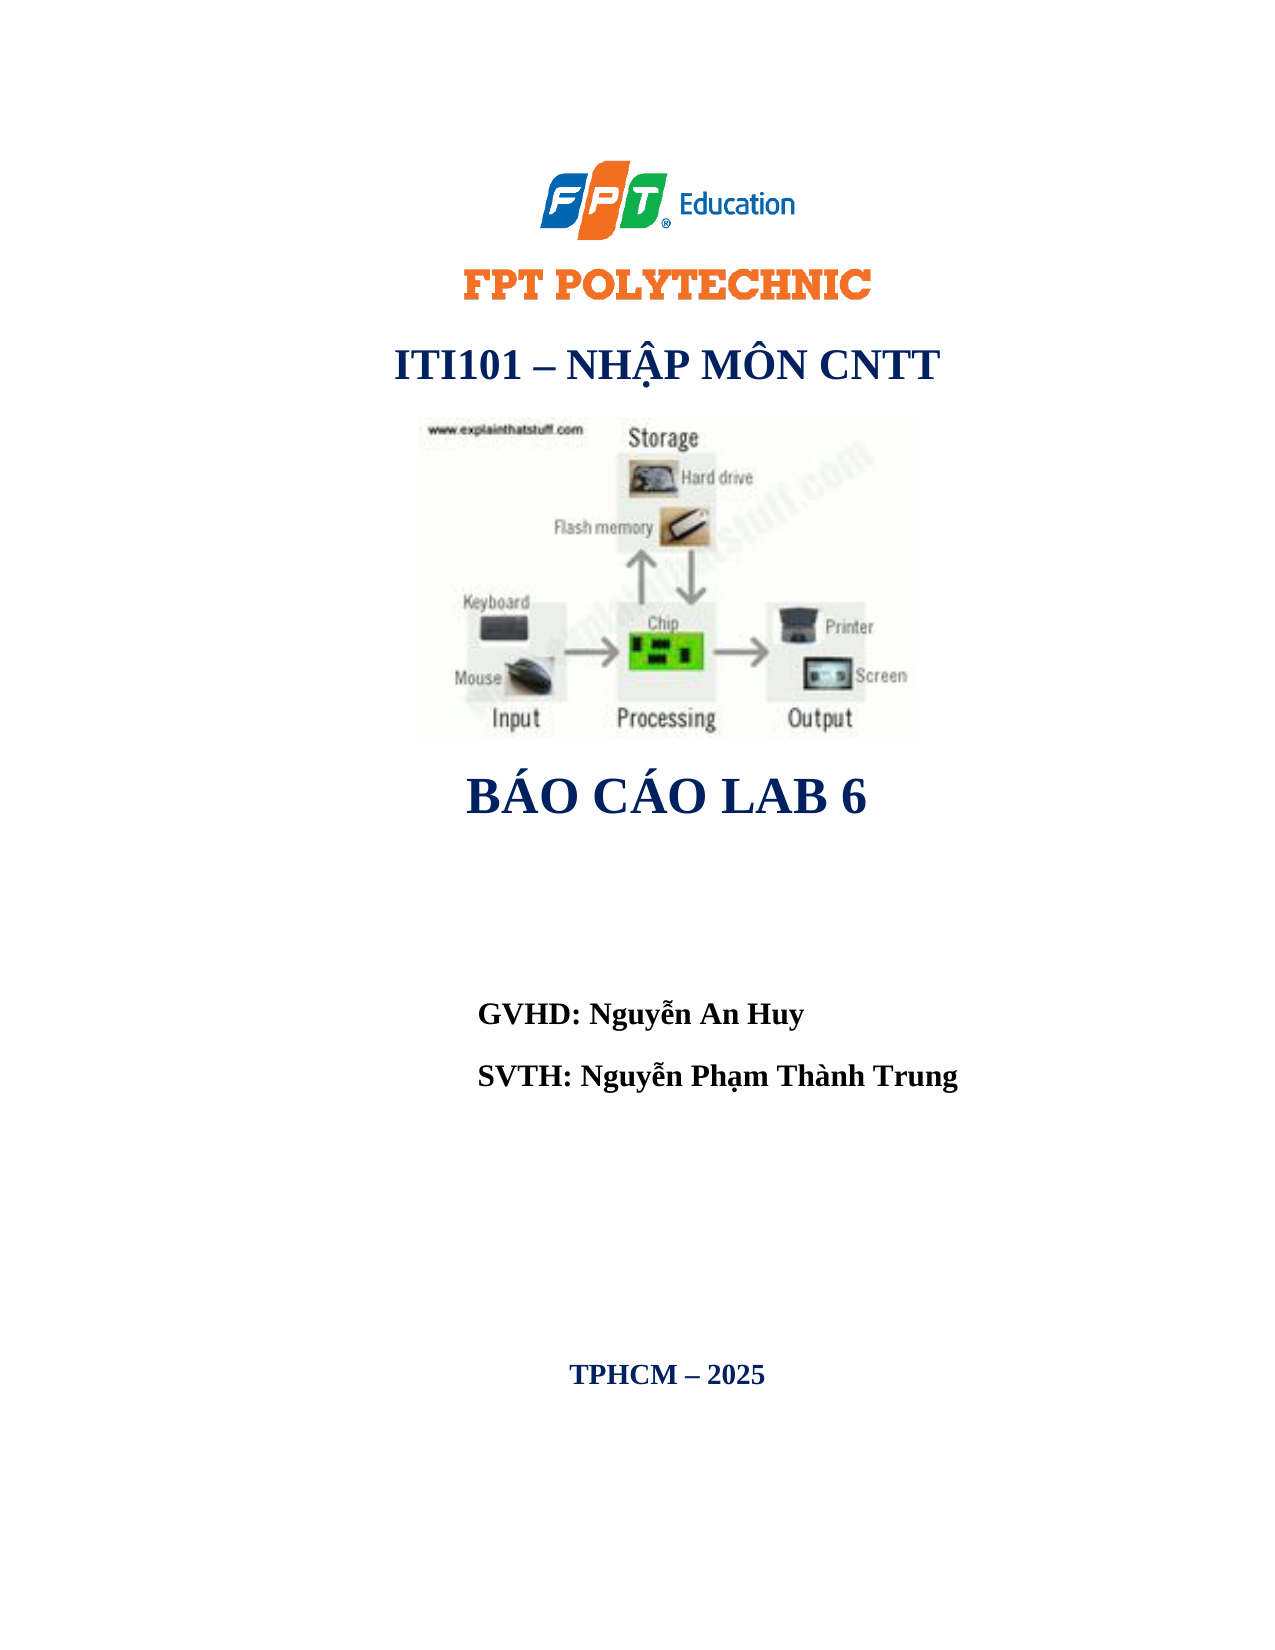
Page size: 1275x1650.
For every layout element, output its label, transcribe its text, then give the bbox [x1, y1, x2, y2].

text TPHCM – 2025 [177, 1357, 1157, 1391]
picture [449, 147, 885, 313]
text BÁO CÁO LAB 6 [177, 765, 1157, 825]
text ITI101 – NHẬP MÔN CNTT [177, 338, 1157, 389]
picture [418, 417, 916, 740]
text GVHD: Nguyễn An Huy [477, 996, 1157, 1032]
text SVTH: Nguyễn Phạm Thành Trung [477, 1058, 1157, 1094]
